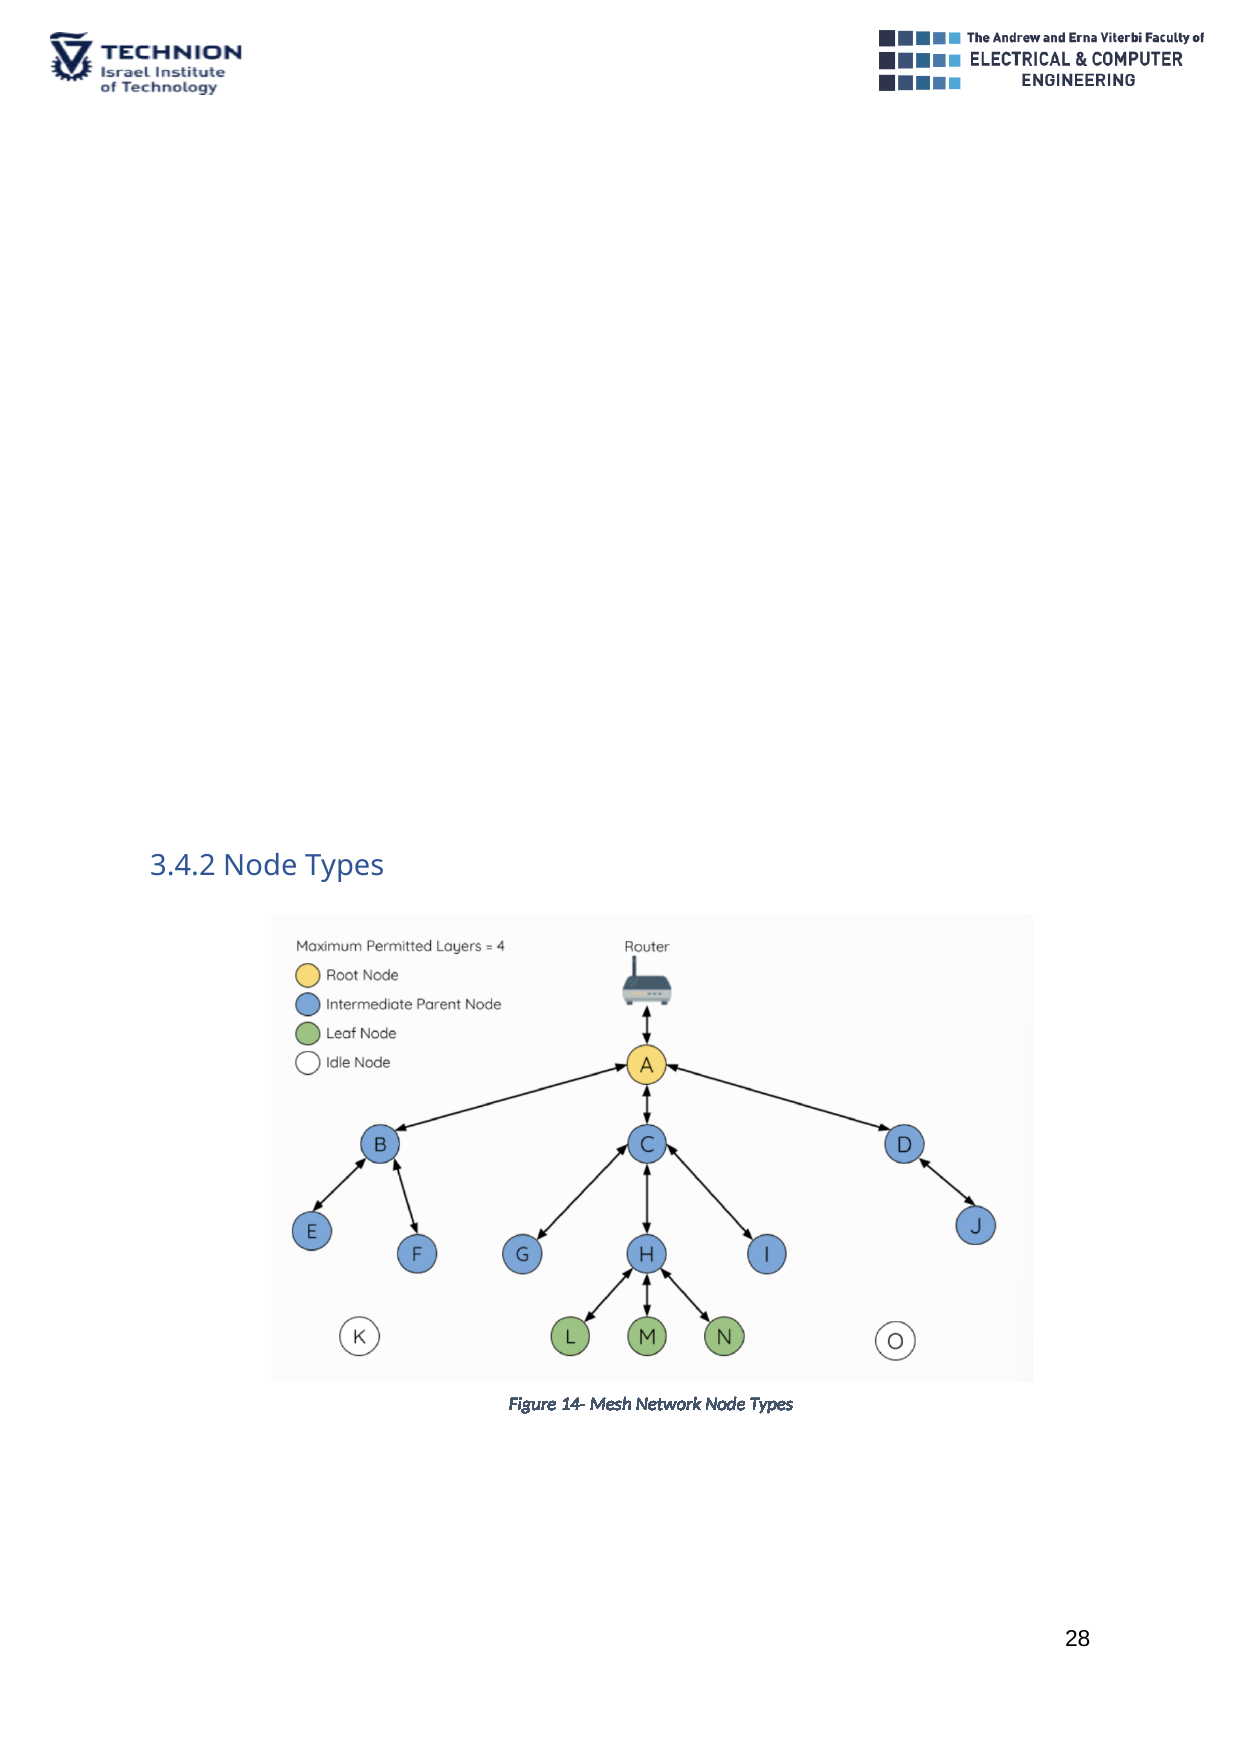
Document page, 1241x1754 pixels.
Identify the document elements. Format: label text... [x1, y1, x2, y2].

picture [271, 914, 1033, 1382]
text 3.4.2 Node Types [150, 845, 1090, 884]
picture [866, 17, 1222, 101]
picture [27, 13, 268, 113]
